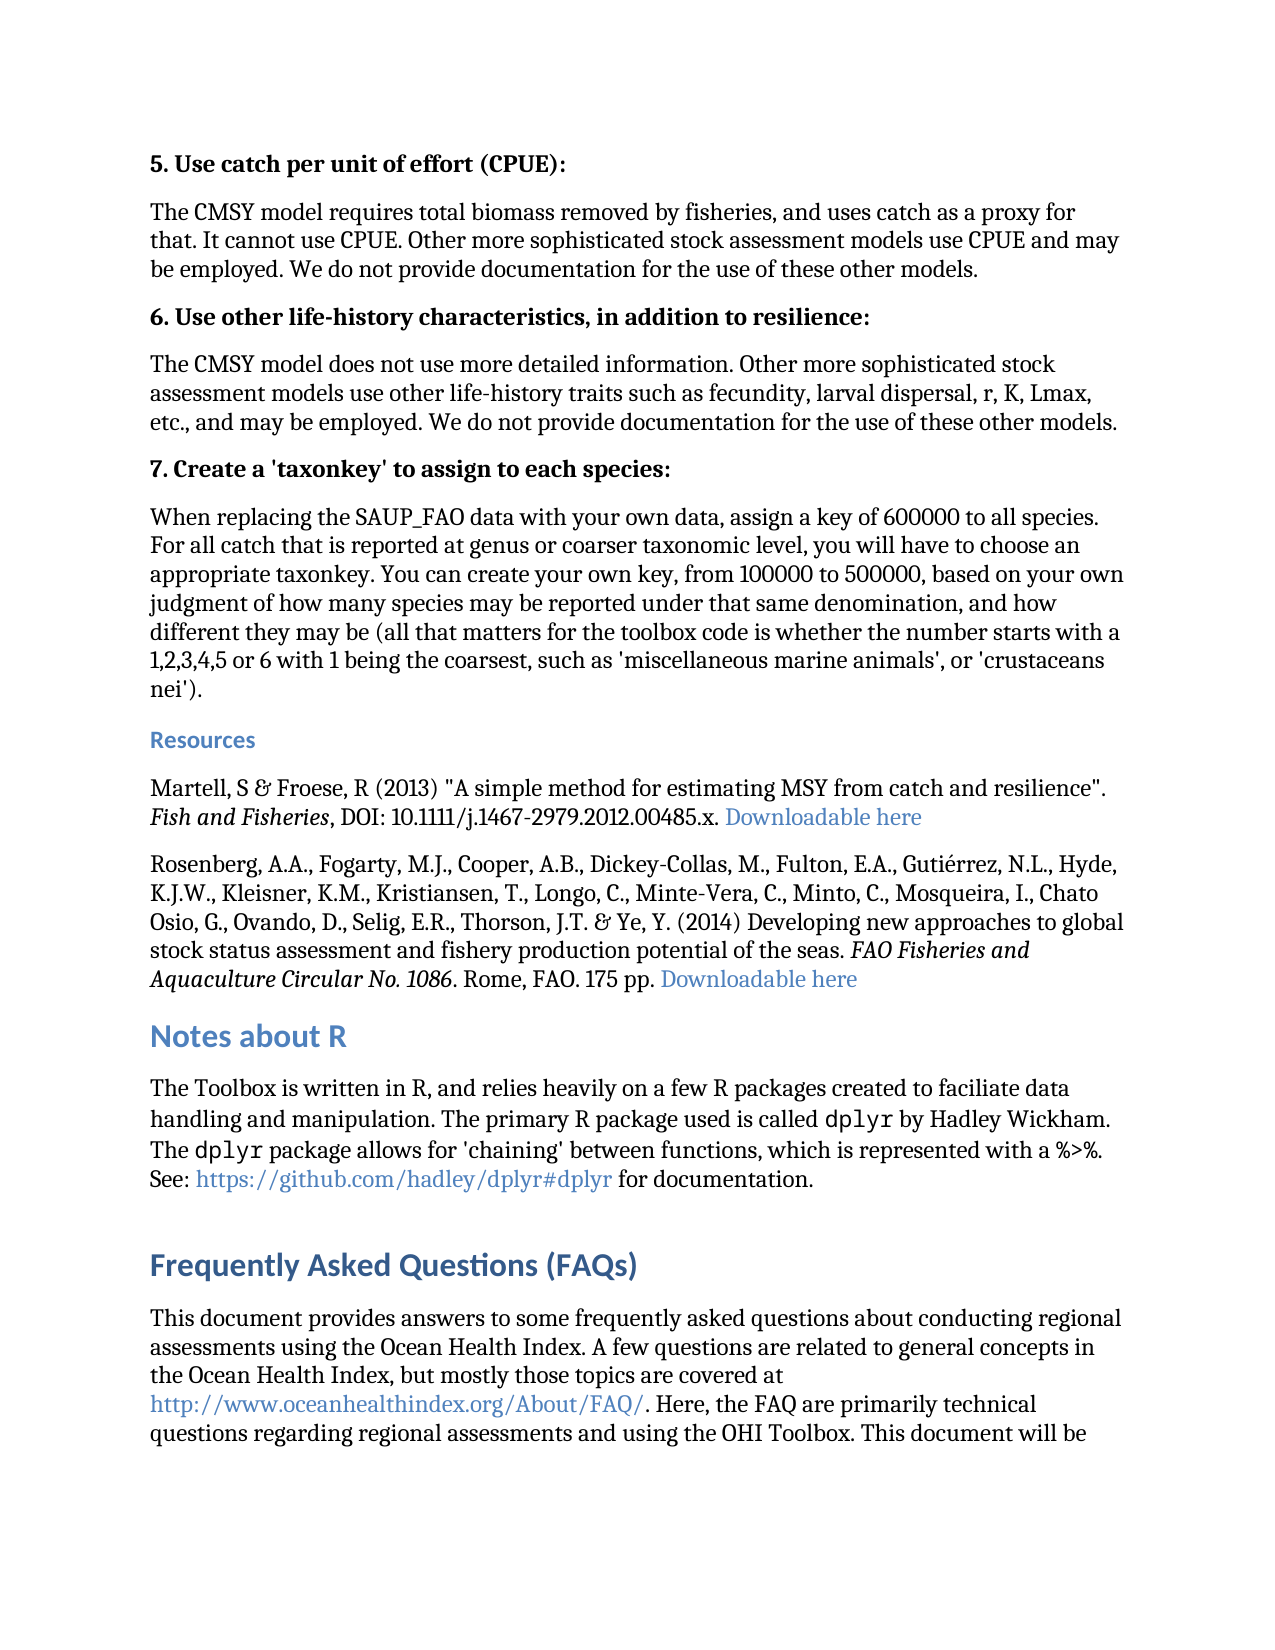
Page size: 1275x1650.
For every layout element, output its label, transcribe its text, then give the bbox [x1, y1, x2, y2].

text The Toolbox is written in R, and relies heavily on a few R packages created to faciliate data handling and manipulation. The primary R package used is called dplyr by Hadley Wickham. The dplyr package allows for 'chaining' between functions, which is represented with a %>%. See: https://github.com/hadley/dplyr#dplyr for documentation. [150, 1074, 1125, 1194]
subtitle Notes about R [150, 1015, 1125, 1055]
text 7. Create a 'taxonkey' to assign to each species: [150, 455, 1125, 484]
text When replacing the SAUP_FAO data with your own data, assign a key of 600000 to all species. For all catch that is reported at genus or coarser taxonomic level, you will have to choose an appropriate taxonkey. You can create your own key, from 100000 to 500000, based on your own judgment of how many species may be reported under that same denomination, and how different they may be (all that matters for the toolbox code is whether the number starts with a 1,2,3,4,5 or 6 with 1 being the coarsest, such as 'miscellaneous marine animals', or 'crustaceans nei'). [150, 502, 1125, 704]
text The CMSY model requires total biomass removed by fisheries, and uses catch as a proxy for that. It cannot use CPUE. Other more sophisticated stock assessment models use CPUE and may be employed. We do not provide documentation for the use of these other models. [150, 197, 1125, 284]
subtitle Resources [150, 724, 1125, 755]
text Rosenberg, A.A., Fogarty, M.J., Cooper, A.B., Dickey-Collas, M., Fulton, E.A., Gutiérrez, N.L., Hyde, K.J.W., Kleisner, K.M., Kristiansen, T., Longo, C., Minte-Vera, C., Minto, C., Mosqueira, I., Chato Osio, G., Ovando, D., Selig, E.R., Thorson, J.T. & Ye, Y. (2014) Developing new approaches to global stock status assessment and fishery production potential of the seas. FAO Fisheries and Aquaculture Circular No. 1086. Rome, FAO. 175 pp. Downloadable here [150, 850, 1125, 994]
text The CMSY model does not use more detailed information. Other more sophisticated stock assessment models use other life-history traits such as fecundity, larval dispersal, r, K, Lmax, etc., and may be employed. We do not provide documentation for the use of these other models. [150, 350, 1125, 436]
text 6. Use other life-history characteristics, in addition to resilience: [150, 302, 1125, 331]
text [150, 1304, 1125, 1447]
text 5. Use catch per unit of effort (CPUE): [150, 150, 1125, 179]
subtitle Frequently Asked Questions (FAQs) [150, 1244, 1125, 1285]
text Martell, S & Froese, R (2013) "A simple method for estimating MSY from catch and resilience". Fish and Fisheries, DOI: 10.1111/j.1467-2979.2012.00485.x. Downloadable here [150, 774, 1125, 831]
